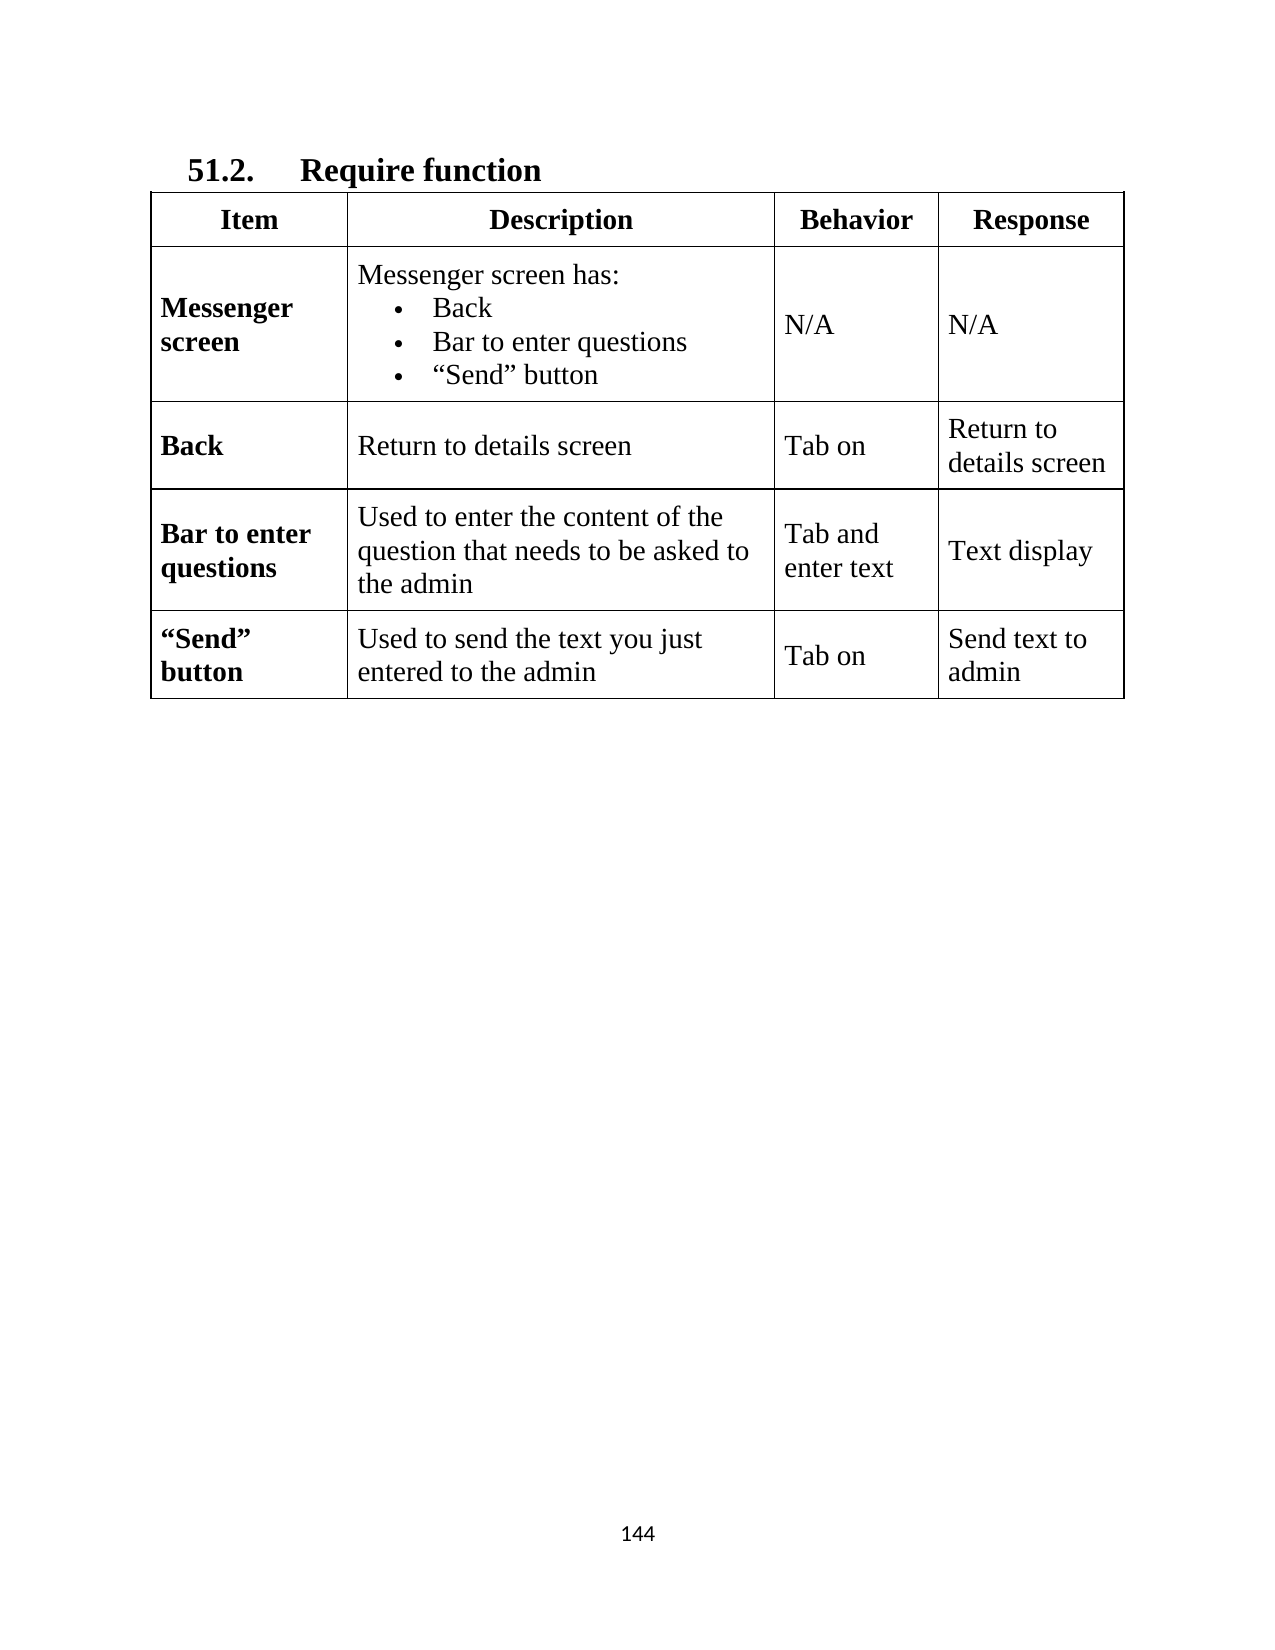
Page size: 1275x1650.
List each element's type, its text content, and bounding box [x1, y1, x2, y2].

table_cell Return to details screen [939, 402, 1123, 488]
table_cell Messenger screen [152, 247, 347, 401]
table_cell Back [152, 402, 347, 488]
table_header Description [348, 193, 774, 246]
table_cell Used to enter the content of the question that needs to be asked to the admin [348, 490, 774, 610]
table_cell Tab on [775, 402, 938, 488]
table_cell Used to send the text you just entered to the admin [348, 611, 774, 697]
table_cell Send text to admin [939, 611, 1123, 697]
table_cell Text display [939, 490, 1123, 610]
table_cell Messenger screen has: Back Bar to enter questions “Send” button [348, 247, 774, 401]
table_cell Tab on [775, 611, 938, 697]
table_cell Bar to enter questions [152, 490, 347, 610]
table_header Item [152, 193, 347, 246]
table_cell N/A [939, 247, 1123, 401]
table_header Response [939, 193, 1123, 246]
table_cell N/A [775, 247, 938, 401]
subtitle Require function [187, 150, 1125, 188]
table_cell “Send” button [152, 611, 347, 697]
table_cell Return to details screen [348, 402, 774, 488]
table_header Behavior [775, 193, 938, 246]
table_cell Tab and enter text [775, 490, 938, 610]
